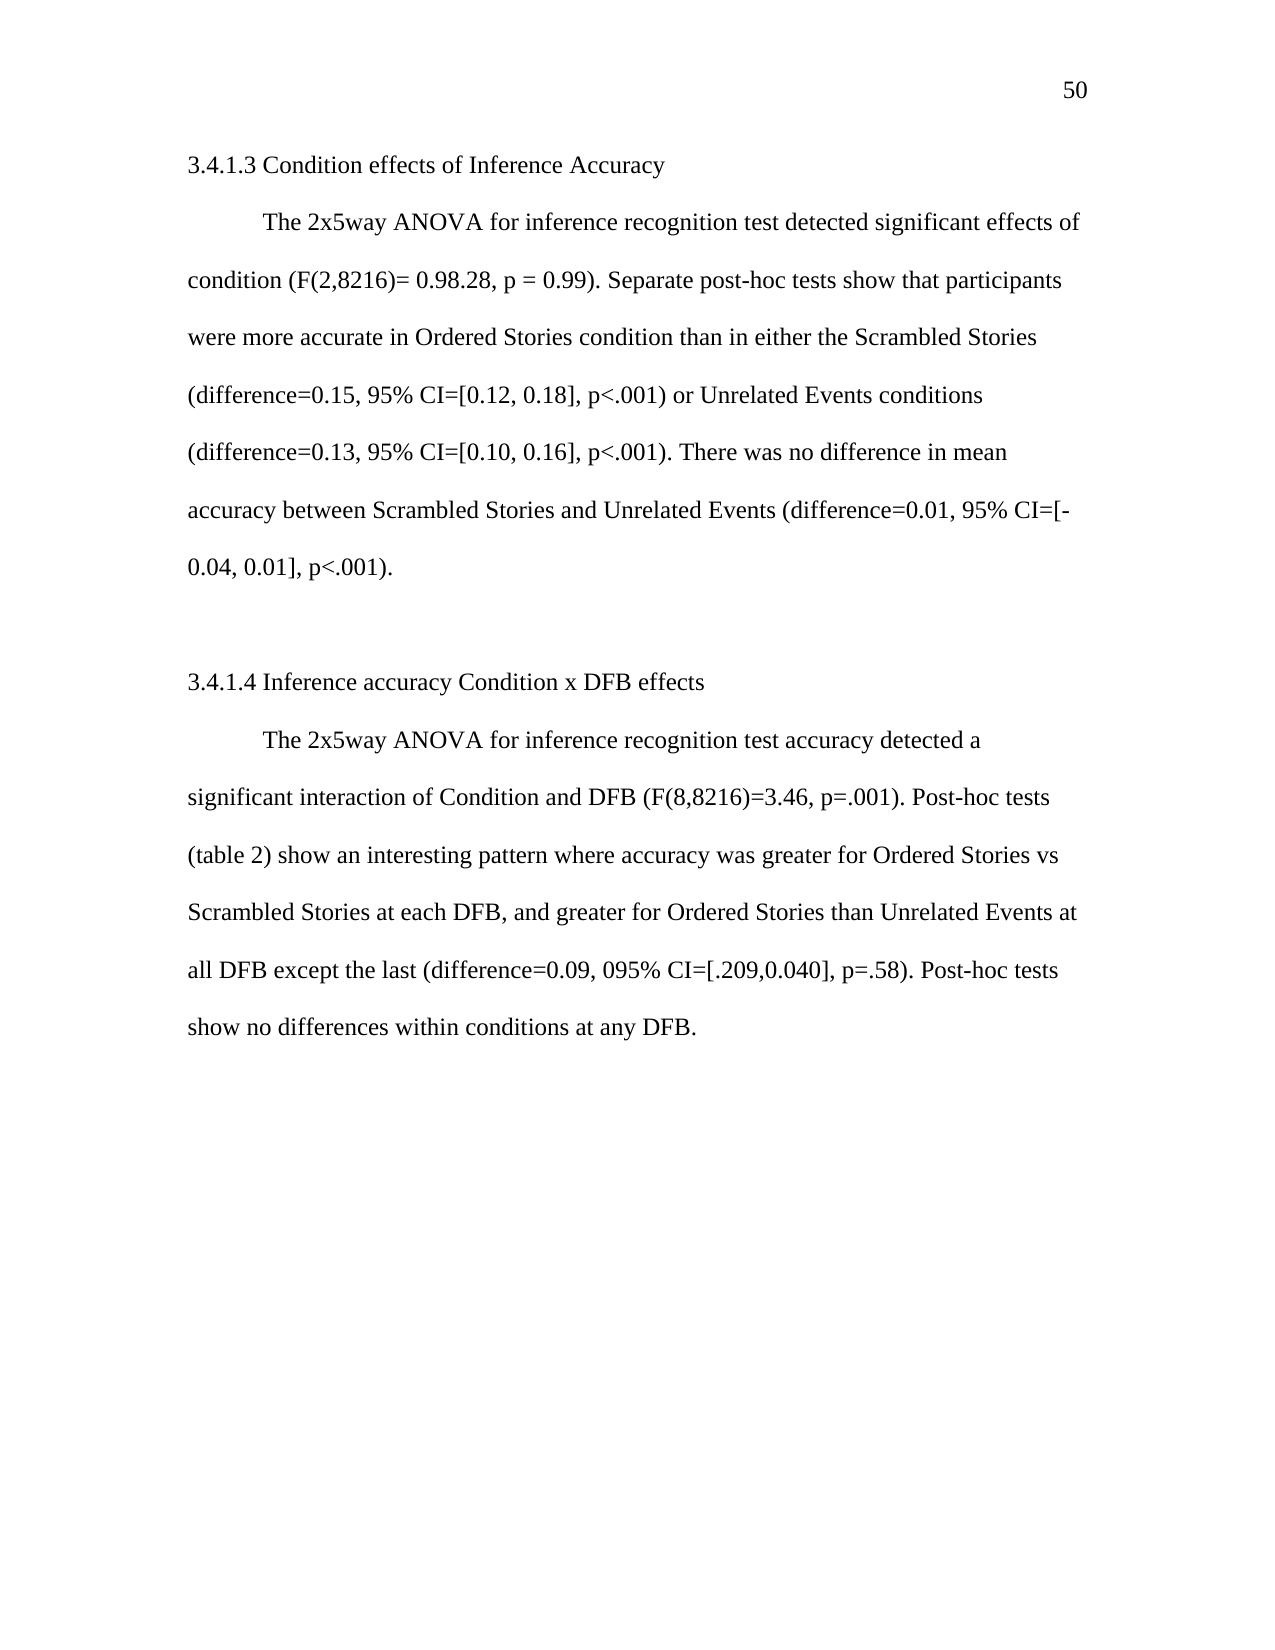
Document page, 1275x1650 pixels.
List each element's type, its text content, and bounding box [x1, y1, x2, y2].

text 3.4.1.4 Inference accuracy Condition x DFB effects [187, 667, 1087, 696]
subtitle 3.4.1.3 Condition effects of Inference Accuracy [187, 150, 1087, 179]
text The 2x5way ANOVA for inference recognition test accuracy detected a significant interaction of Condition and DFB (F(8,8216)=3.46, p=.001). Post-hoc tests (table 2) show an interesting pattern where accuracy was greater for Ordered Stories vs Scrambled Stories at each DFB, and greater for Ordered Stories than Unrelated Events at all DFB except the last (difference=0.09, 095% CI=[.209,0.040], p=.58). Post-hoc tests show no differences within conditions at any DFB. [187, 725, 1087, 1041]
text The 2x5way ANOVA for inference recognition test detected significant effects of condition (F(2,8216)= 0.98.28, p = 0.99). Separate post-hoc tests show that participants were more accurate in Ordered Stories condition than in either the Scrambled Stories (difference=0.15, 95% CI=[0.12, 0.18], p<.001) or Unrelated Events conditions (difference=0.13, 95% CI=[0.10, 0.16], p<.001). There was no difference in mean accuracy between Scrambled Stories and Unrelated Events (difference=0.01, 95% CI=[-0.04, 0.01], p<.001). [187, 207, 1087, 581]
